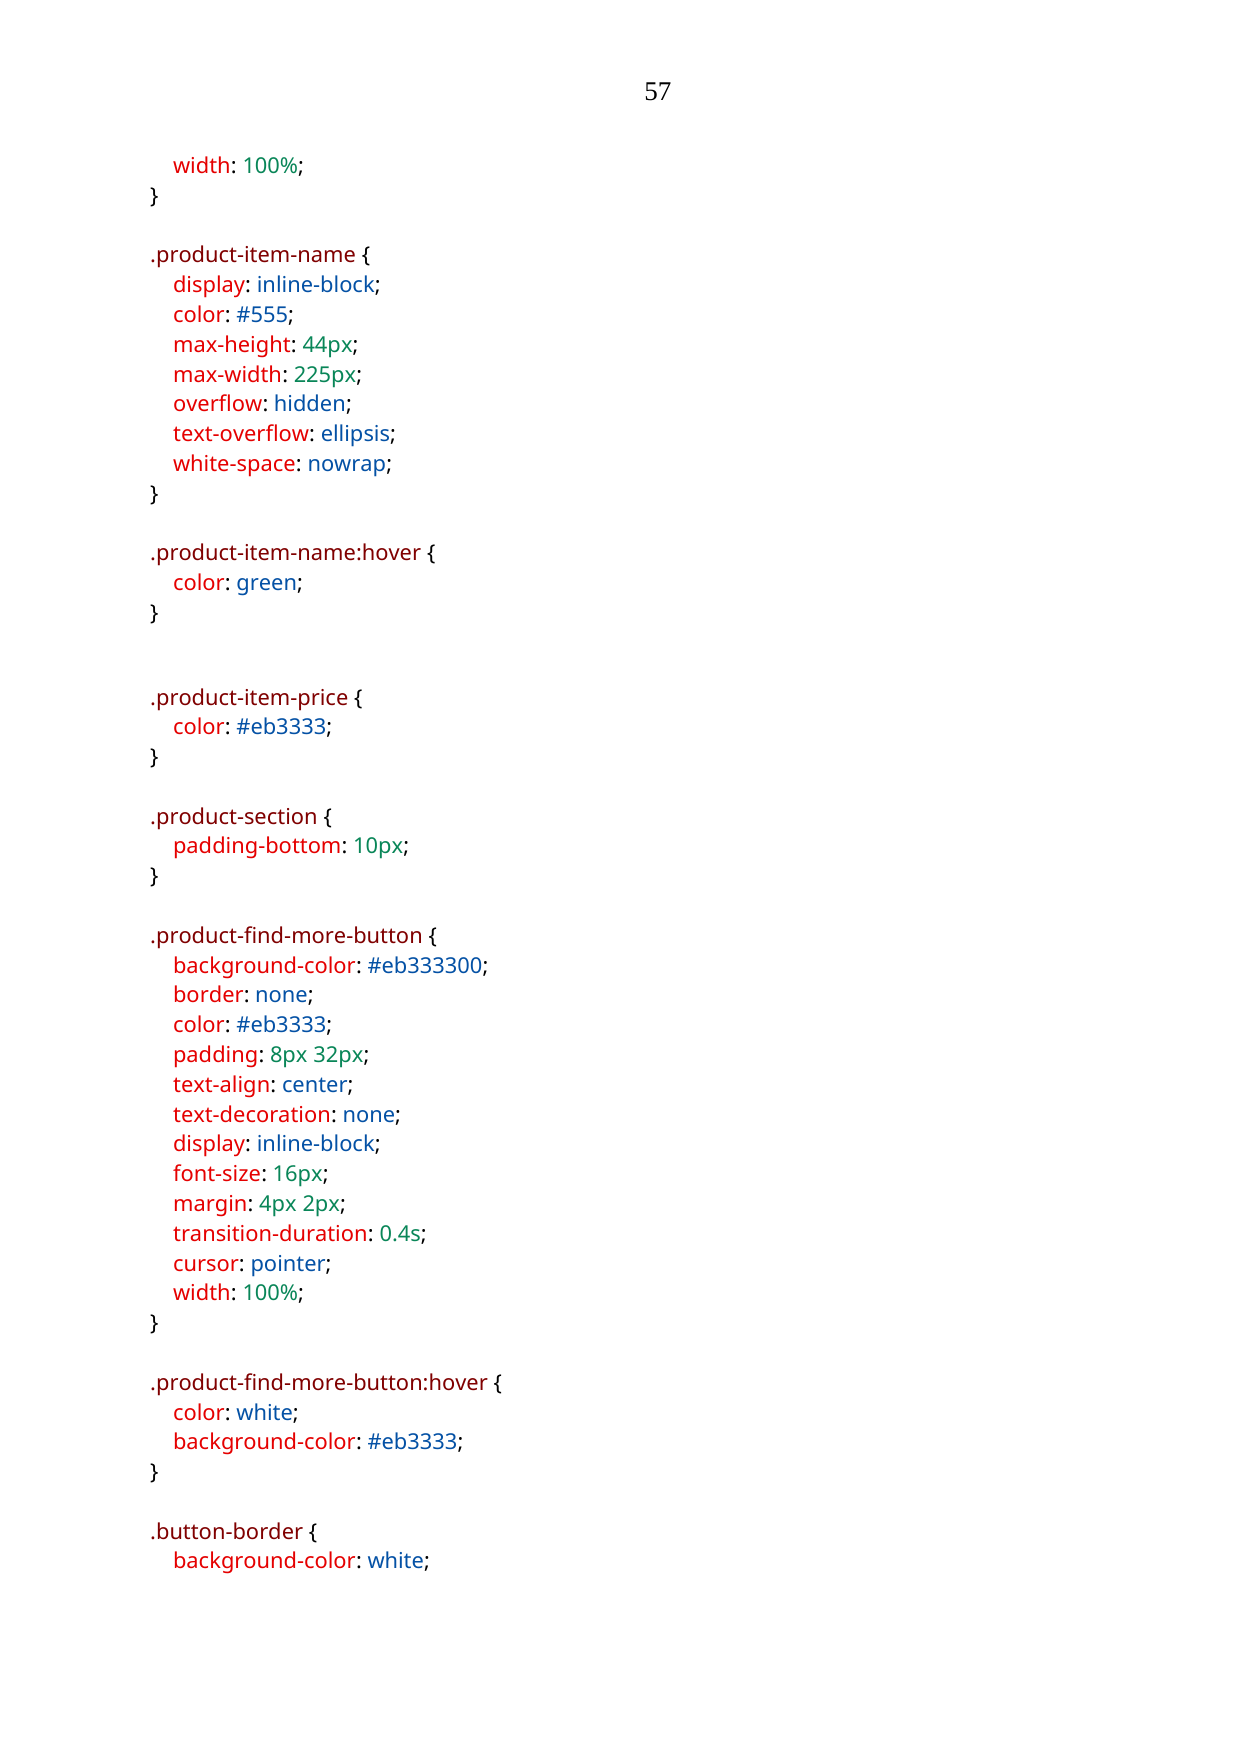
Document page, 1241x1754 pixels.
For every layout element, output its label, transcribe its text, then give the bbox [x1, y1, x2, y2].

text } [150, 1456, 1090, 1486]
text max-height: 44px; [150, 329, 1090, 358]
text width: 100%; [150, 1277, 1090, 1307]
text .product-item-name:hover { [150, 537, 1090, 567]
text .product-find-more-button { [150, 920, 1090, 949]
text cursor: pointer; [150, 1247, 1090, 1277]
text background-color: #eb3333; [150, 1426, 1090, 1456]
text transition-duration: 0.4s; [150, 1218, 1090, 1247]
text color: #eb3333; [150, 711, 1090, 741]
text .product-find-more-button:hover { [150, 1367, 1090, 1396]
text color: #eb3333; [150, 1009, 1090, 1039]
text background-color: #eb333300; [150, 949, 1090, 979]
text font-size: 16px; [150, 1158, 1090, 1188]
text text-decoration: none; [150, 1098, 1090, 1128]
text overflow: hidden; [150, 388, 1090, 418]
text padding: 8px 32px; [150, 1039, 1090, 1069]
text color: white; [150, 1396, 1090, 1426]
text width: 100%; [150, 150, 1090, 180]
text text-align: center; [150, 1069, 1090, 1098]
text .product-item-price { [150, 681, 1090, 711]
text } [150, 597, 1090, 627]
text } [150, 180, 1090, 209]
text .product-section { [150, 801, 1090, 830]
text border: none; [150, 979, 1090, 1009]
text display: inline-block; [150, 1128, 1090, 1158]
text } [150, 860, 1090, 890]
text } [150, 741, 1090, 771]
text padding-bottom: 10px; [150, 830, 1090, 860]
text .button-border { [150, 1516, 1090, 1545]
text } [150, 478, 1090, 507]
text display: inline-block; [150, 269, 1090, 299]
text } [150, 1307, 1090, 1337]
text text-overflow: ellipsis; [150, 418, 1090, 448]
text color: green; [150, 567, 1090, 597]
text color: #555; [150, 299, 1090, 329]
text margin: 4px 2px; [150, 1188, 1090, 1218]
text .product-item-name { [150, 239, 1090, 269]
text background-color: white; [150, 1545, 1090, 1575]
text white-space: nowrap; [150, 448, 1090, 478]
text max-width: 225px; [150, 358, 1090, 388]
